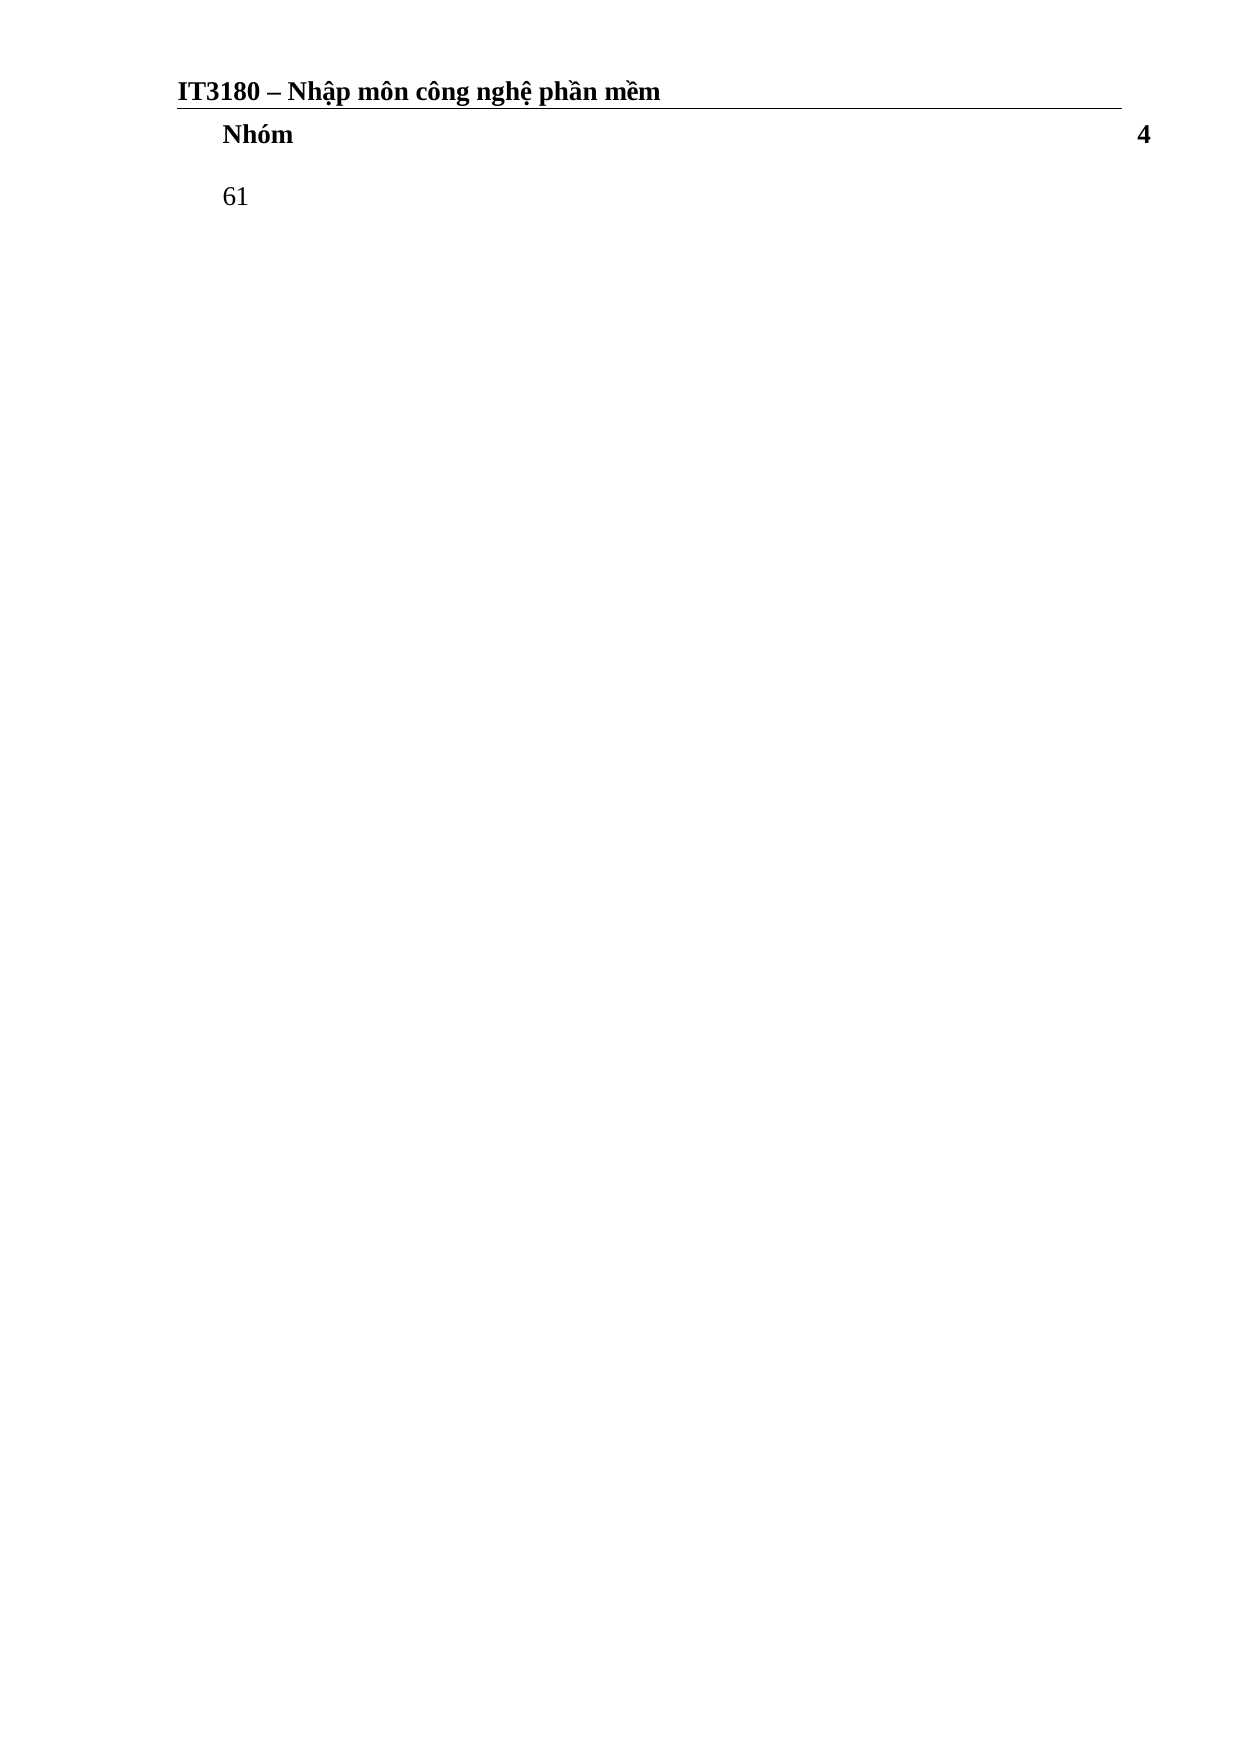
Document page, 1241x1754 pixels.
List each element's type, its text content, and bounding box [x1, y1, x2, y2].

text Nhóm 4 61 [222, 118, 1152, 215]
